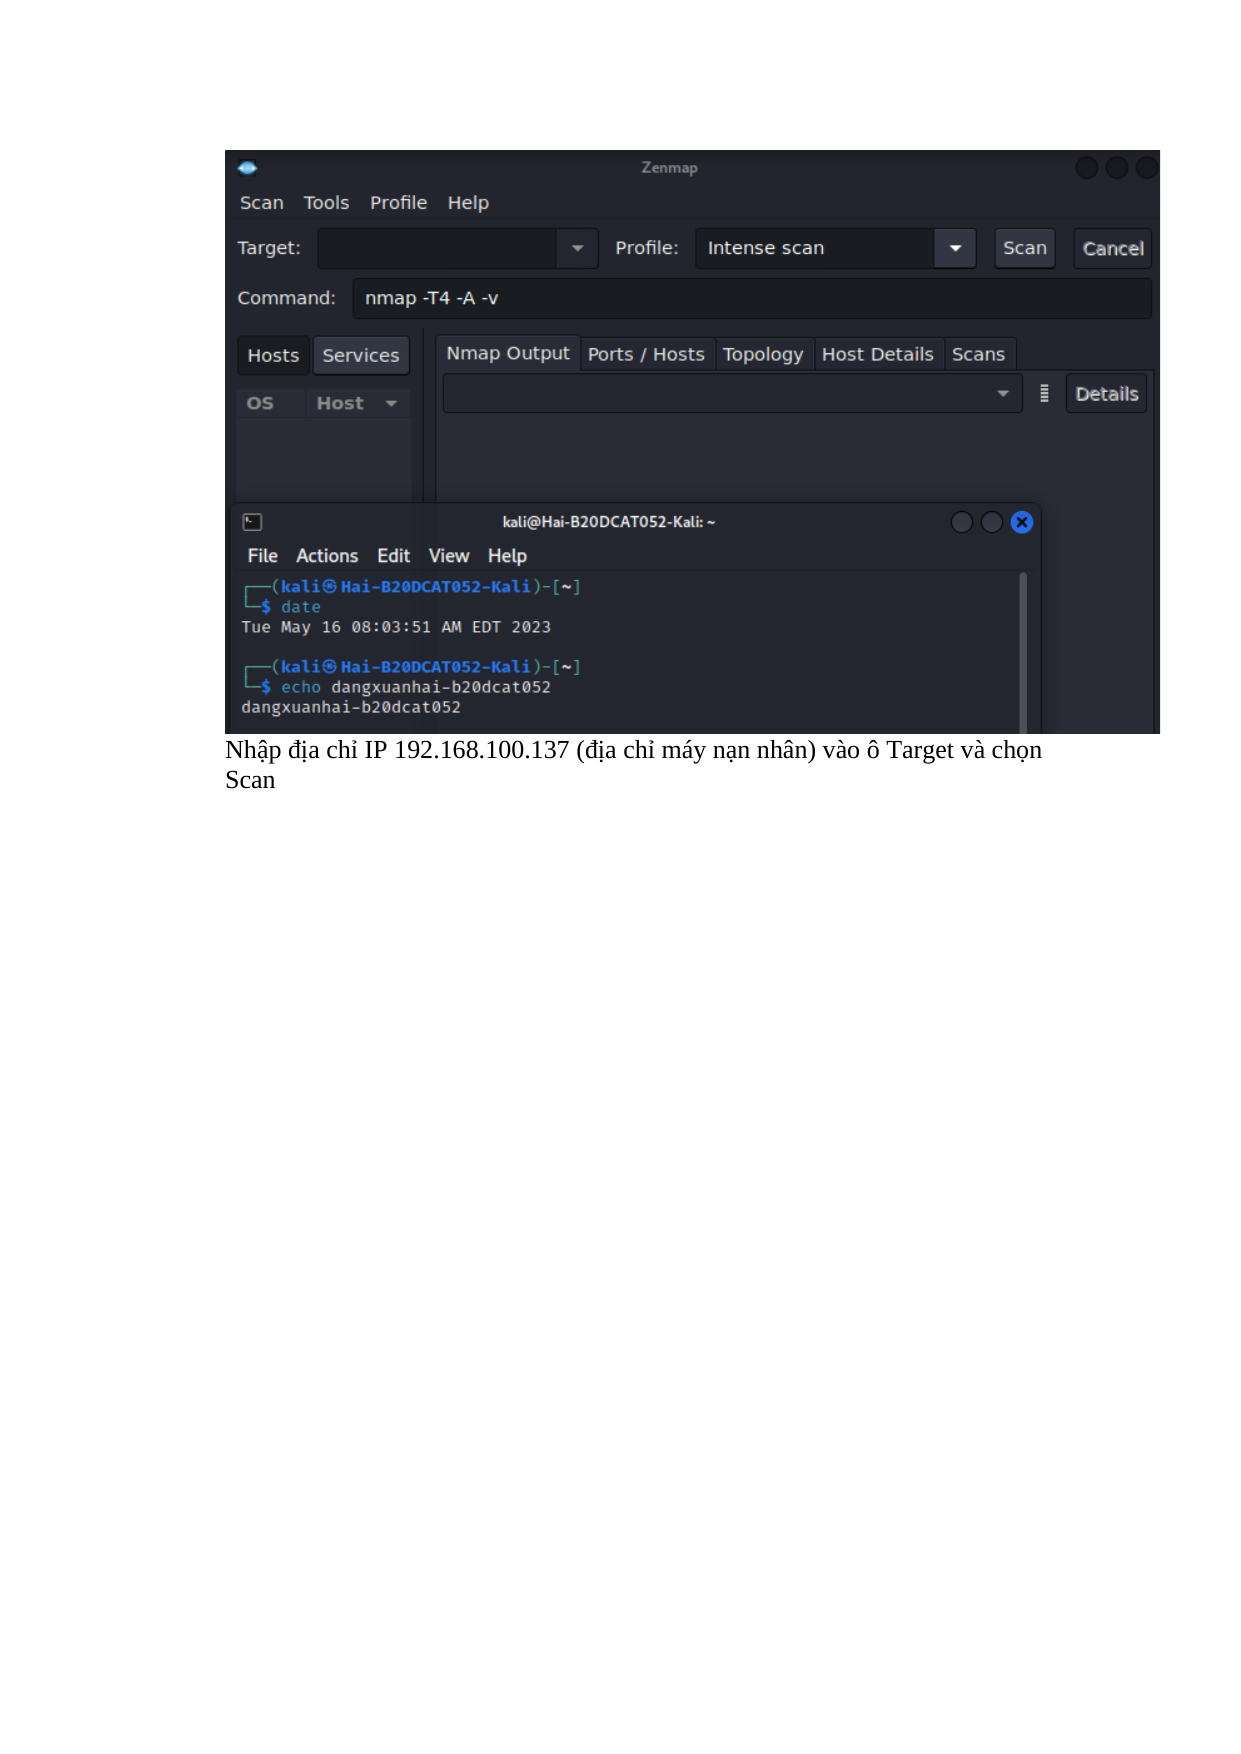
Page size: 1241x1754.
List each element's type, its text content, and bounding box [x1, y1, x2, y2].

picture [225, 150, 1160, 734]
text Nhập địa chỉ IP 192.168.100.137 (địa chỉ máy nạn nhân) vào ô Target và chọn [150, 734, 1090, 764]
text Scan [150, 764, 1090, 794]
